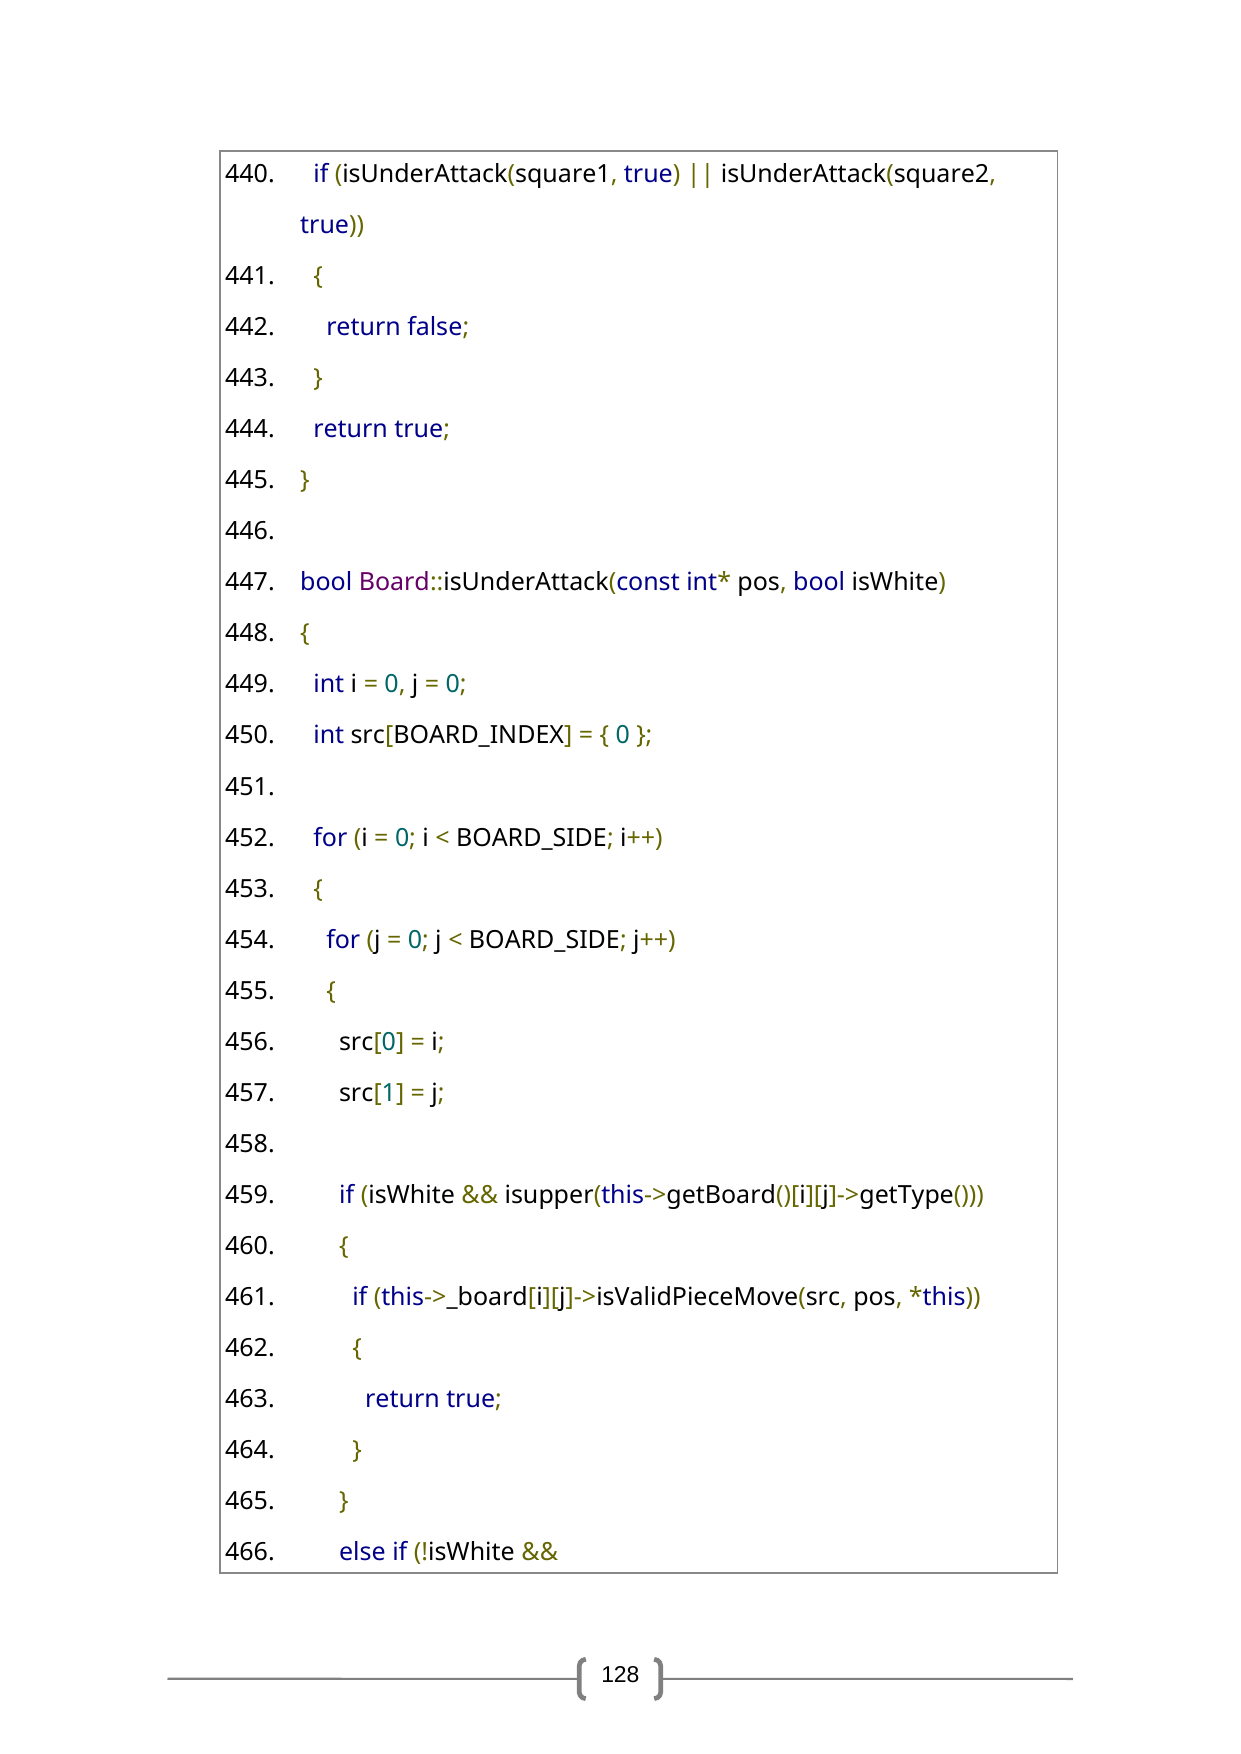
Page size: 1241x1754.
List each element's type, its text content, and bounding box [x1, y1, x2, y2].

list return false; [221, 303, 1057, 343]
list for (j = 0; j < BOARD_SIDE; j++) [221, 916, 1057, 955]
list src[0] = i; [221, 1018, 1057, 1057]
list return true; [221, 405, 1057, 445]
list { [221, 864, 1057, 904]
list } [221, 1477, 1057, 1517]
list int src[BOARD_INDEX] = { 0 }; [221, 711, 1057, 751]
list } [221, 456, 1057, 496]
list { [221, 967, 1057, 1006]
list { [221, 1222, 1057, 1262]
list bool Board::isUnderAttack(const int* pos, bool isWhite) [221, 558, 1057, 598]
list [221, 1273, 1057, 1313]
list } [221, 1426, 1057, 1466]
list int i = 0, j = 0; [221, 660, 1057, 700]
list if (isUnderAttack(square1, true) || isUnderAttack(square2, true)) [221, 152, 1057, 241]
list for (i = 0; i < BOARD_SIDE; i++) [221, 813, 1057, 853]
list return true; [221, 1375, 1057, 1415]
list if (isWhite && isupper(this->getBoard()[i][j]->getType())) [221, 1171, 1057, 1211]
list else if (!isWhite && [221, 1528, 1057, 1572]
list src[1] = j; [221, 1069, 1057, 1108]
list } [221, 354, 1057, 394]
list { [221, 1324, 1057, 1364]
list { [221, 609, 1057, 649]
list { [221, 252, 1057, 292]
